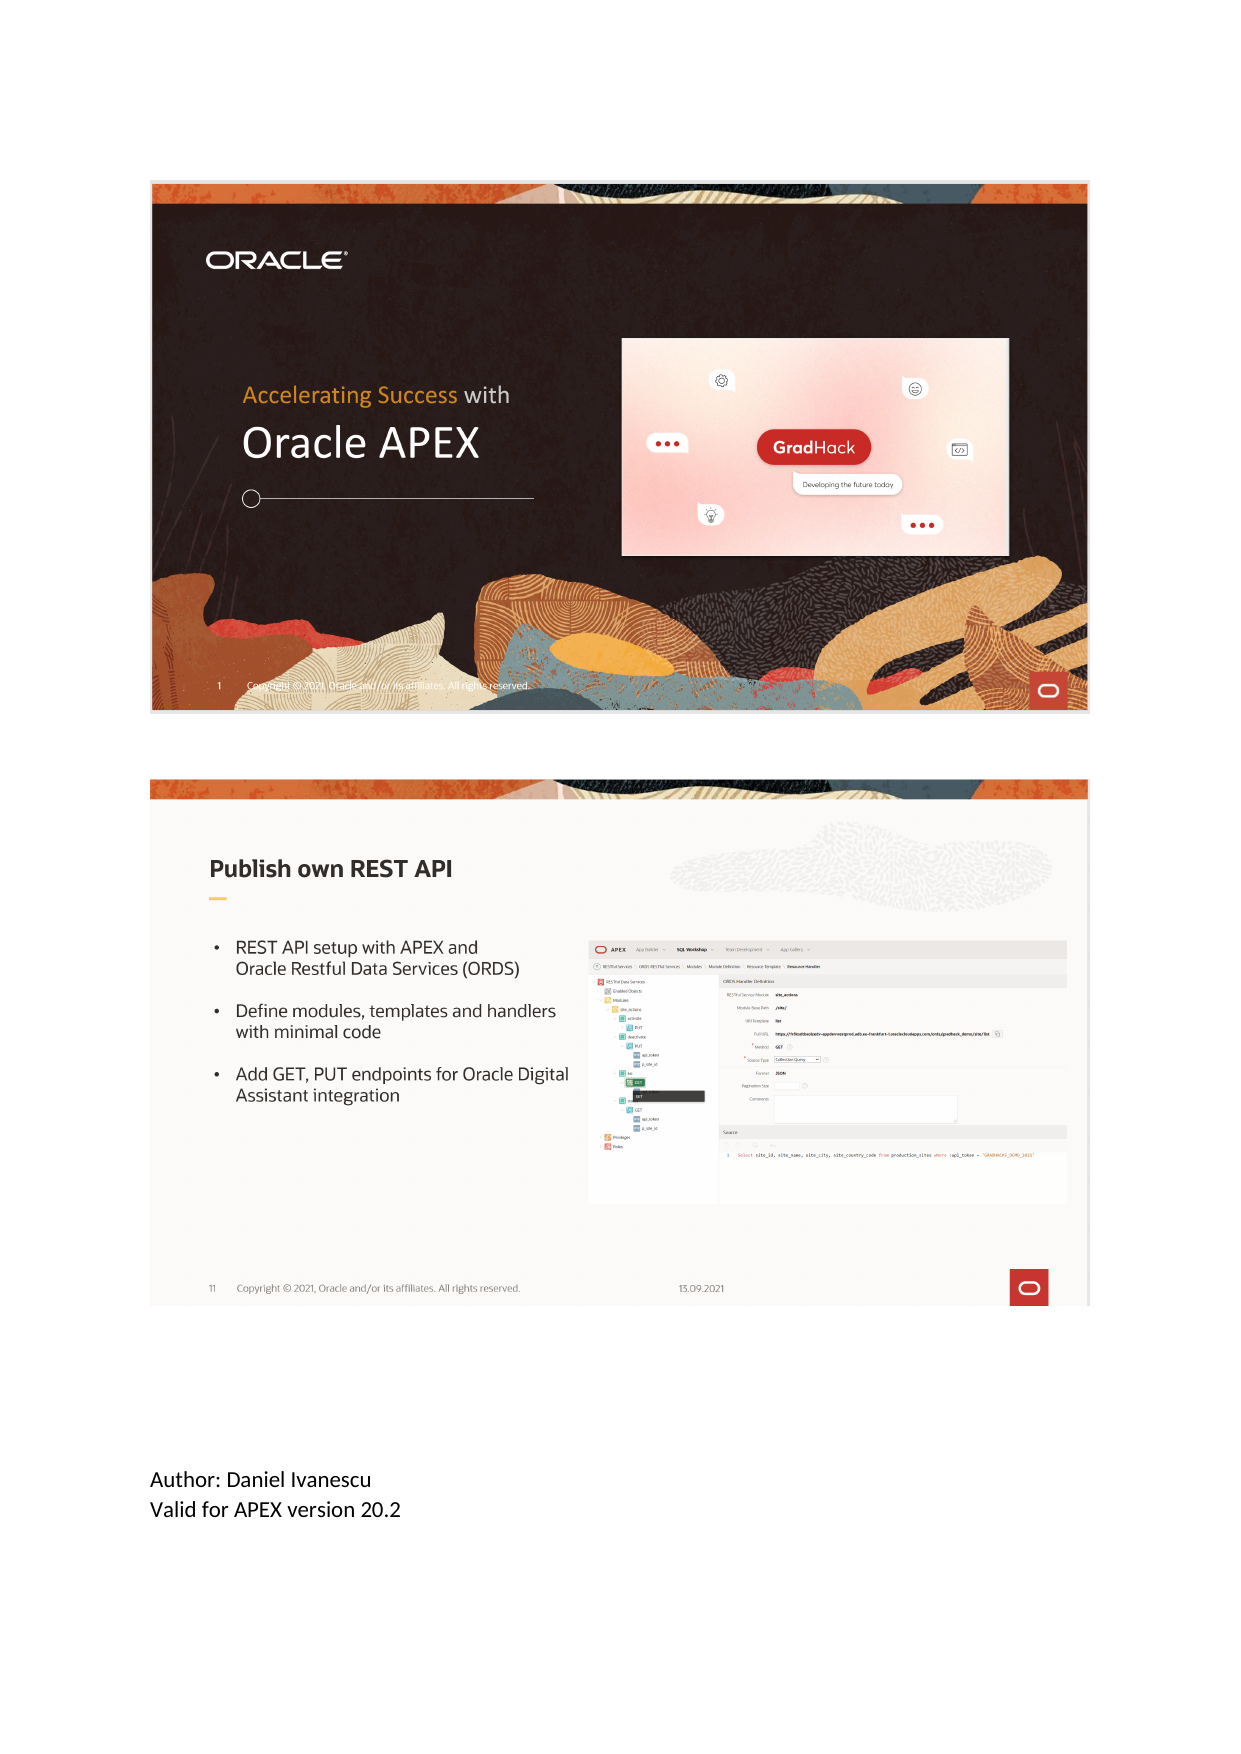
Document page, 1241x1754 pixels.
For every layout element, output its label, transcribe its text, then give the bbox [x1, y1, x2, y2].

text Author: Daniel Ivanescu Valid for APEX version 20.2 [150, 1465, 1090, 1523]
picture [150, 180, 1091, 714]
picture [150, 779, 1091, 1306]
